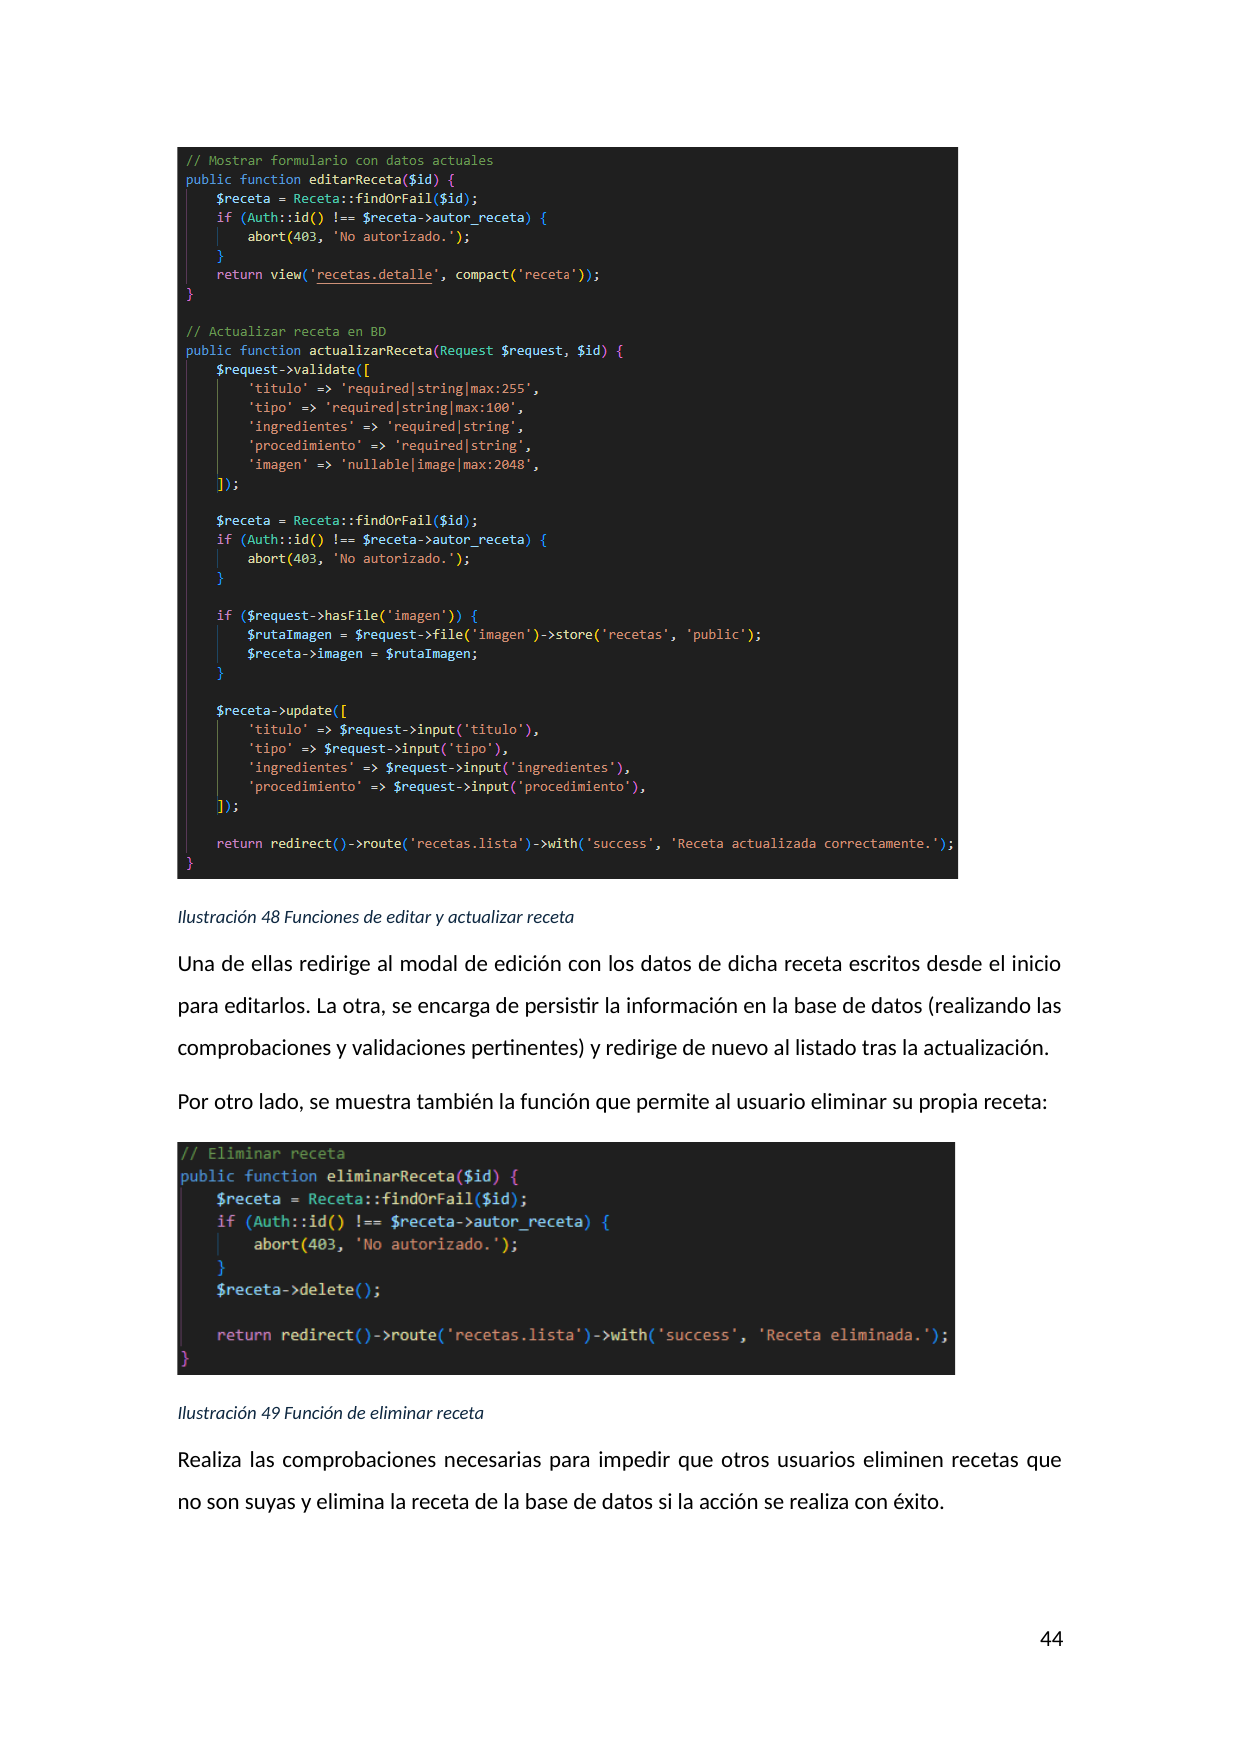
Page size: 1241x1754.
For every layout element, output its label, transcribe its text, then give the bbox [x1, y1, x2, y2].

text Realiza las comprobaciones necesarias para impedir que otros usuarios eliminen recetas que no son suyas y elimina la receta de la base de datos si la acción se realiza con éxito. [177, 1445, 1063, 1515]
picture [177, 1142, 956, 1375]
text Por otro lado, se muestra también la función que permite al usuario eliminar su propia receta: [177, 1087, 1063, 1116]
picture [177, 147, 959, 879]
text Una de ellas redirige al modal de edición con los datos de dicha receta escritos desde el inicio para editarlos. La otra, se encarga de persistir la información en la base de datos (realizando las comprobaciones y validaciones pertinentes) y redirige de nuevo al listado tras la actualización. [177, 949, 1063, 1061]
